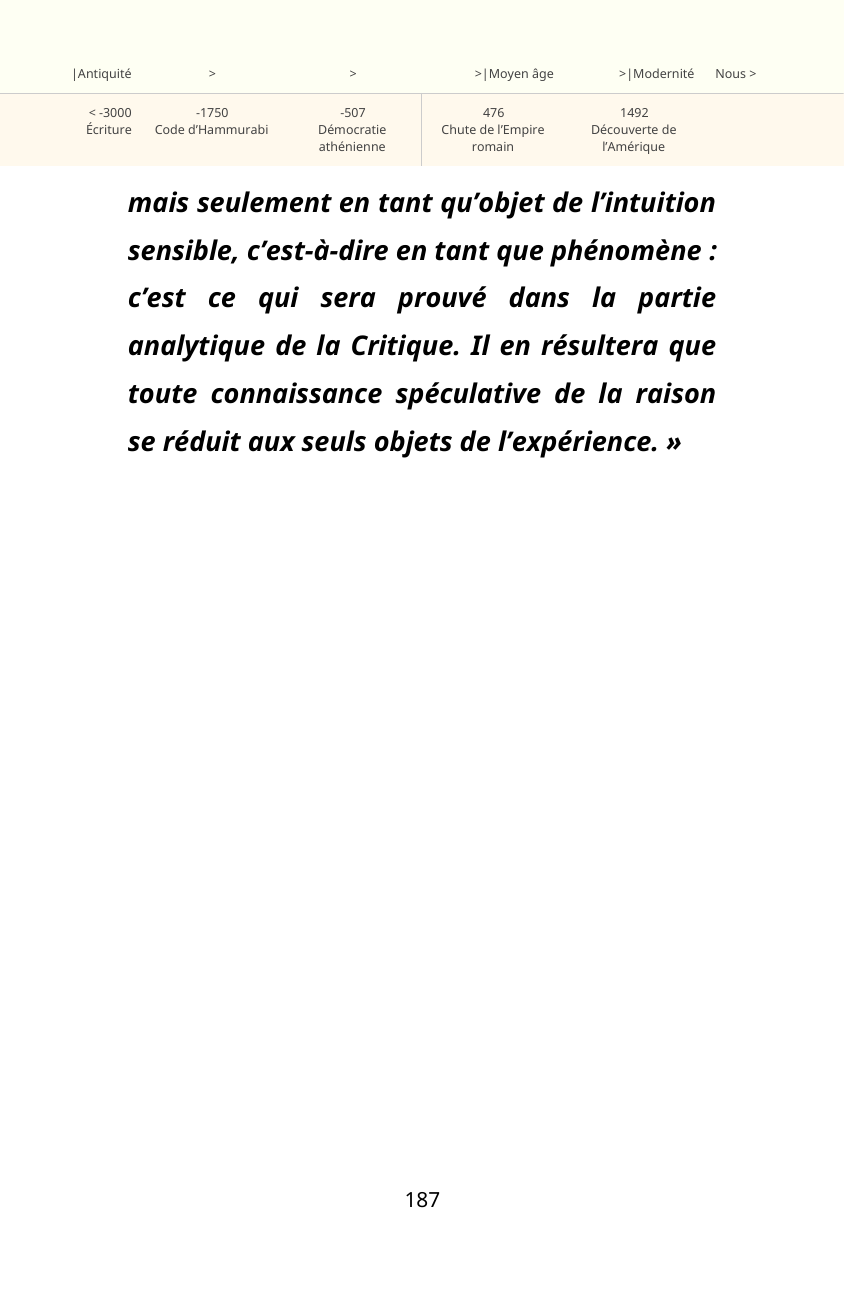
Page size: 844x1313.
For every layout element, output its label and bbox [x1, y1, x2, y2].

subtitle [128, 183, 717, 459]
